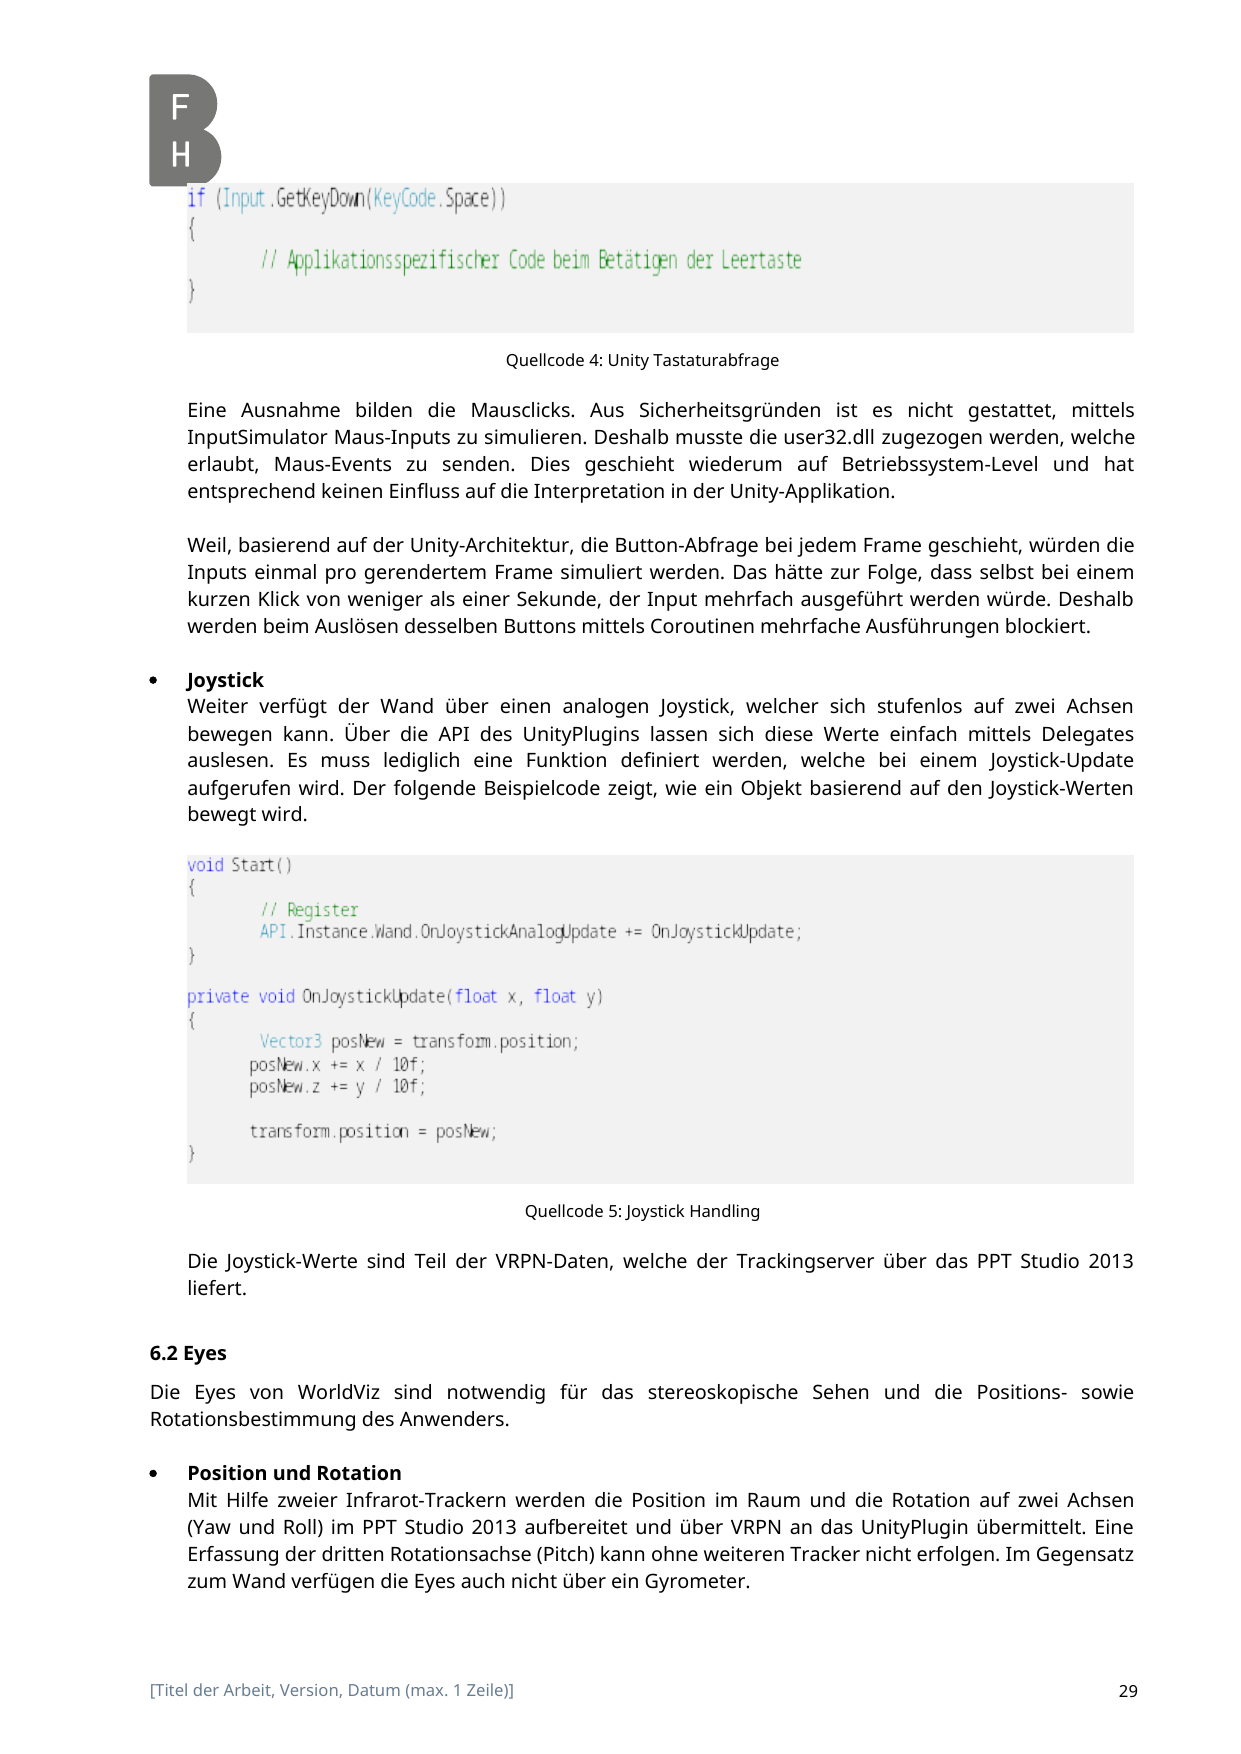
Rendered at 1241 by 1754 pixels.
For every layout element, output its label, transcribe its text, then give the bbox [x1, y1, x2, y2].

text Weil, basierend auf der Unity-Architektur, die Button-Abfrage bei jedem Frame geschieht, würden die Inputs einmal pro gerendertem Frame simuliert werden. Das hätte zur Folge, dass selbst bei einem kurzen Klick von weniger als einer Sekunde, der Input mehrfach ausgeführt werden würde. Deshalb werden beim Auslösen desselben Buttons mittels Coroutinen mehrfache Ausführungen blockiert. [187, 531, 1136, 639]
text Weiter verfügt der Wand über einen analogen Joystick, welcher sich stufenlos auf zwei Achsen bewegen kann. Über die API des UnityPlugins lassen sich diese Werte einfach mittels Delegates auslesen. Es muss lediglich eine Funktion definiert werden, welche bei einem Joystick-Update aufgerufen wird. Der folgende Beispielcode zeigt, wie ein Objekt basierend auf den Joystick-Werten bewegt wird. [187, 693, 1136, 828]
list Joystick [149, 666, 1136, 693]
list Position und Rotation [149, 1459, 1136, 1486]
text Quellcode 4: Unity Tastaturabfrage [149, 346, 1136, 371]
text Die Joystick-Werte sind Teil der VRPN-Daten, welche der Trackingserver über das PPT Studio 2013 liefert. [187, 1247, 1136, 1301]
text Eine Ausnahme bilden die Mausclicks. Aus Sicherheitsgründen ist es nicht gestattet, mittels InputSimulator Maus-Inputs zu simulieren. Deshalb musste die user32.dll zugezogen werden, welche erlaubt, Maus-Events zu senden. Dies geschieht wiederum auf Betriebssystem-Level und hat entsprechend keinen Einfluss auf die Interpretation in der Unity-Applikation. [187, 396, 1136, 504]
text Mit Hilfe zweier Infrarot-Trackern werden die Position im Raum und die Rotation auf zwei Achsen (Yaw und Roll) im PPT Studio 2013 aufbereitet und über VRPN an das UnityPlugin übermittelt. Eine Erfassung der dritten Rotationsachse (Pitch) kann ohne weiteren Tracker nicht erfolgen. Im Gegensatz zum Wand verfügen die Eyes auch nicht über ein Gyrometer. [187, 1486, 1136, 1594]
text Quellcode 5: Joystick Handling [149, 1197, 1136, 1222]
text Die Eyes von WorldViz sind notwendig für das stereoskopische Sehen und die Positions- sowie Rotationsbestimmung des Anwenders. [149, 1378, 1136, 1432]
subtitle Eyes [149, 1339, 1136, 1366]
